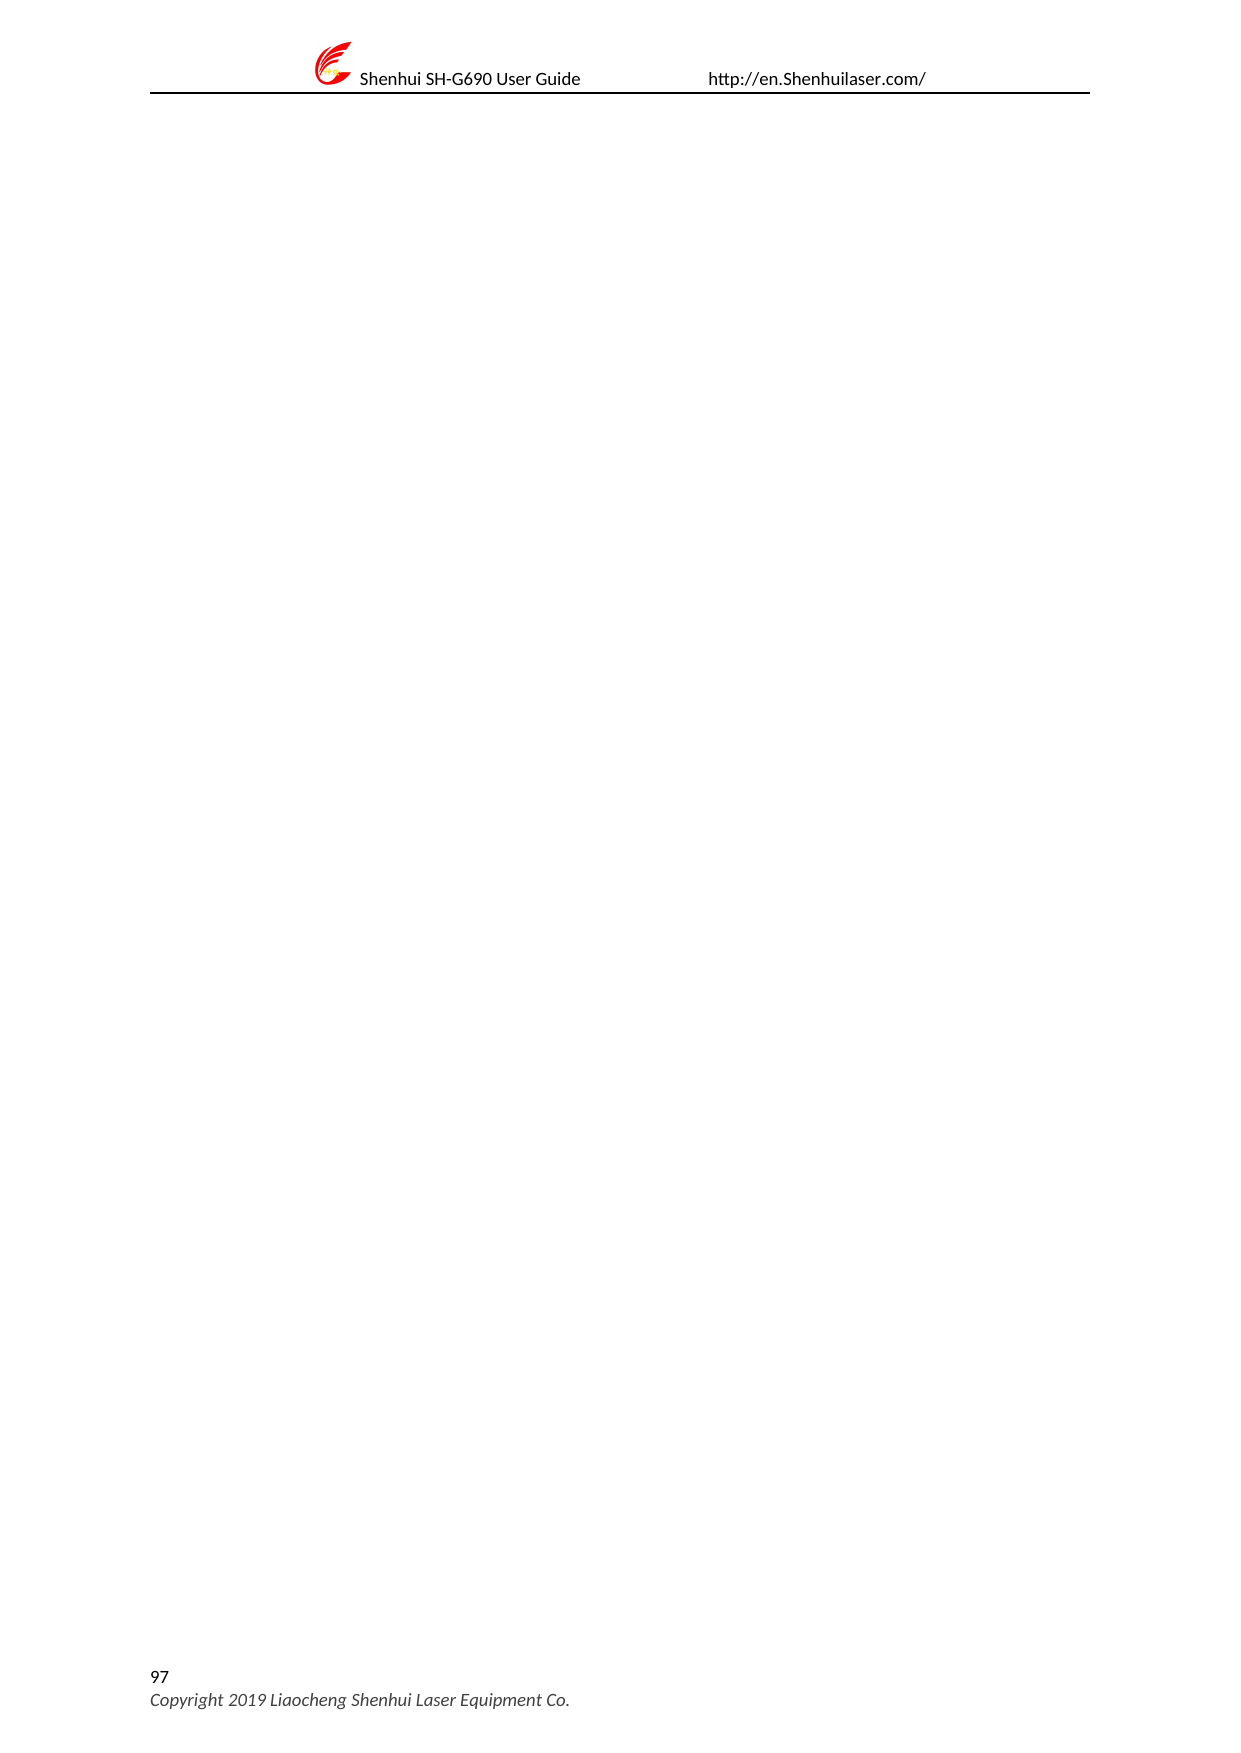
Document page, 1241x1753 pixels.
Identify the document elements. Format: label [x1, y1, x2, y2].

picture [314, 41, 356, 86]
